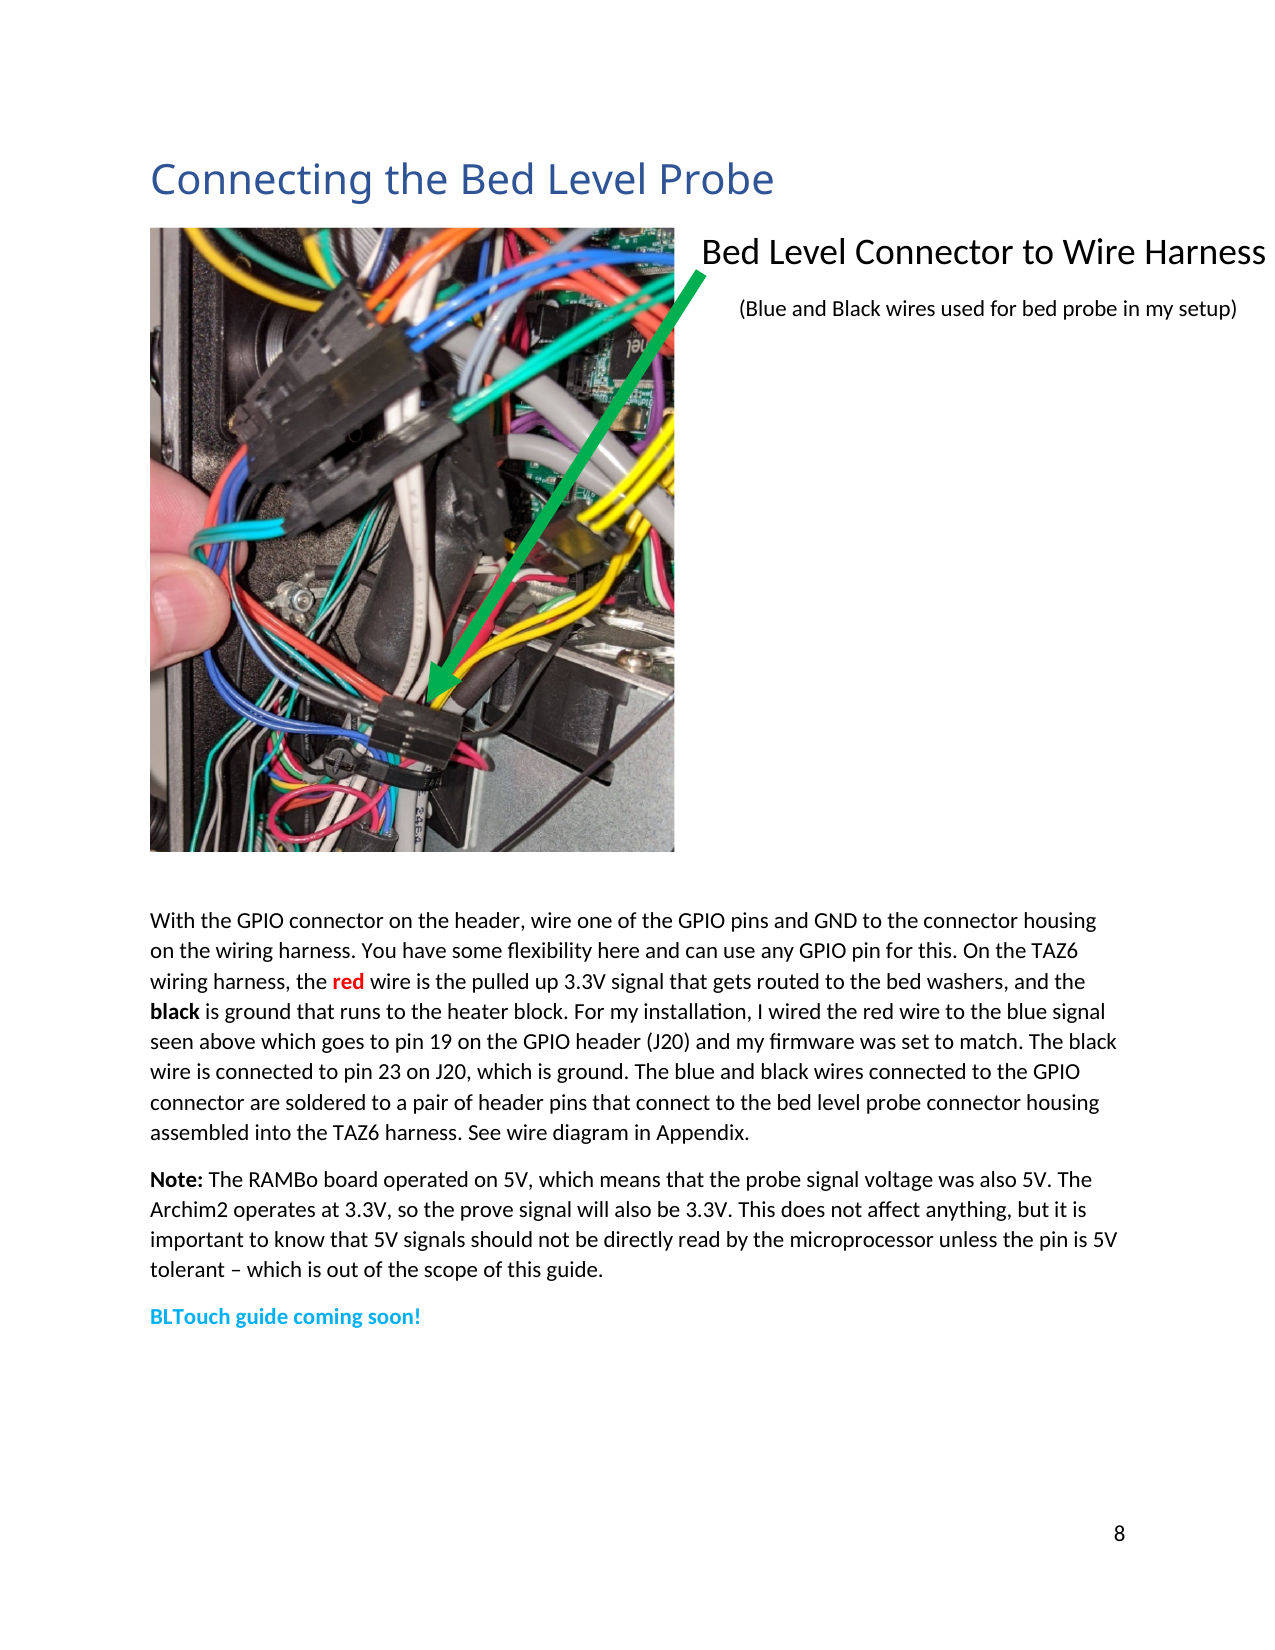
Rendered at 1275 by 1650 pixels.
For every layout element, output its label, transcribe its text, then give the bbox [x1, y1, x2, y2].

picture [150, 229, 675, 852]
text Note: The RAMBo board operated on 5V, which means that the probe signal voltage was also 5V. The Archim2 operates at 3.3V, so the prove signal will also be 3.3V. This does not affect anything, but it is important to know that 5V signals should not be directly read by the microprocessor unless the pin is 5V tolerant – which is out of the scope of this guide. [150, 1165, 1125, 1283]
text BLTouch guide coming soon! [150, 1302, 1125, 1330]
text With the GPIO connector on the header, wire one of the GPIO pins and GND to the connector housing on the wiring harness. You have some flexibility here and can use any GPIO pin for this. On the TAZ6 wiring harness, the red wire is the pulled up 3.3V signal that gets routed to the bed washers, and the black is ground that runs to the heater block. For my installation, I wired the red wire to the blue signal seen above which goes to pin 19 on the GPIO header (J20) and my firmware was set to match. The black wire is connected to pin 23 on J20, which is ground. The blue and black wires connected to the GPIO connector are soldered to a pair of header pins that connect to the bed level probe connector housing assembled into the TAZ6 harness. See wire diagram in Appendix. [150, 906, 1125, 1146]
subtitle Connecting the Bed Level Probe [150, 150, 1125, 207]
